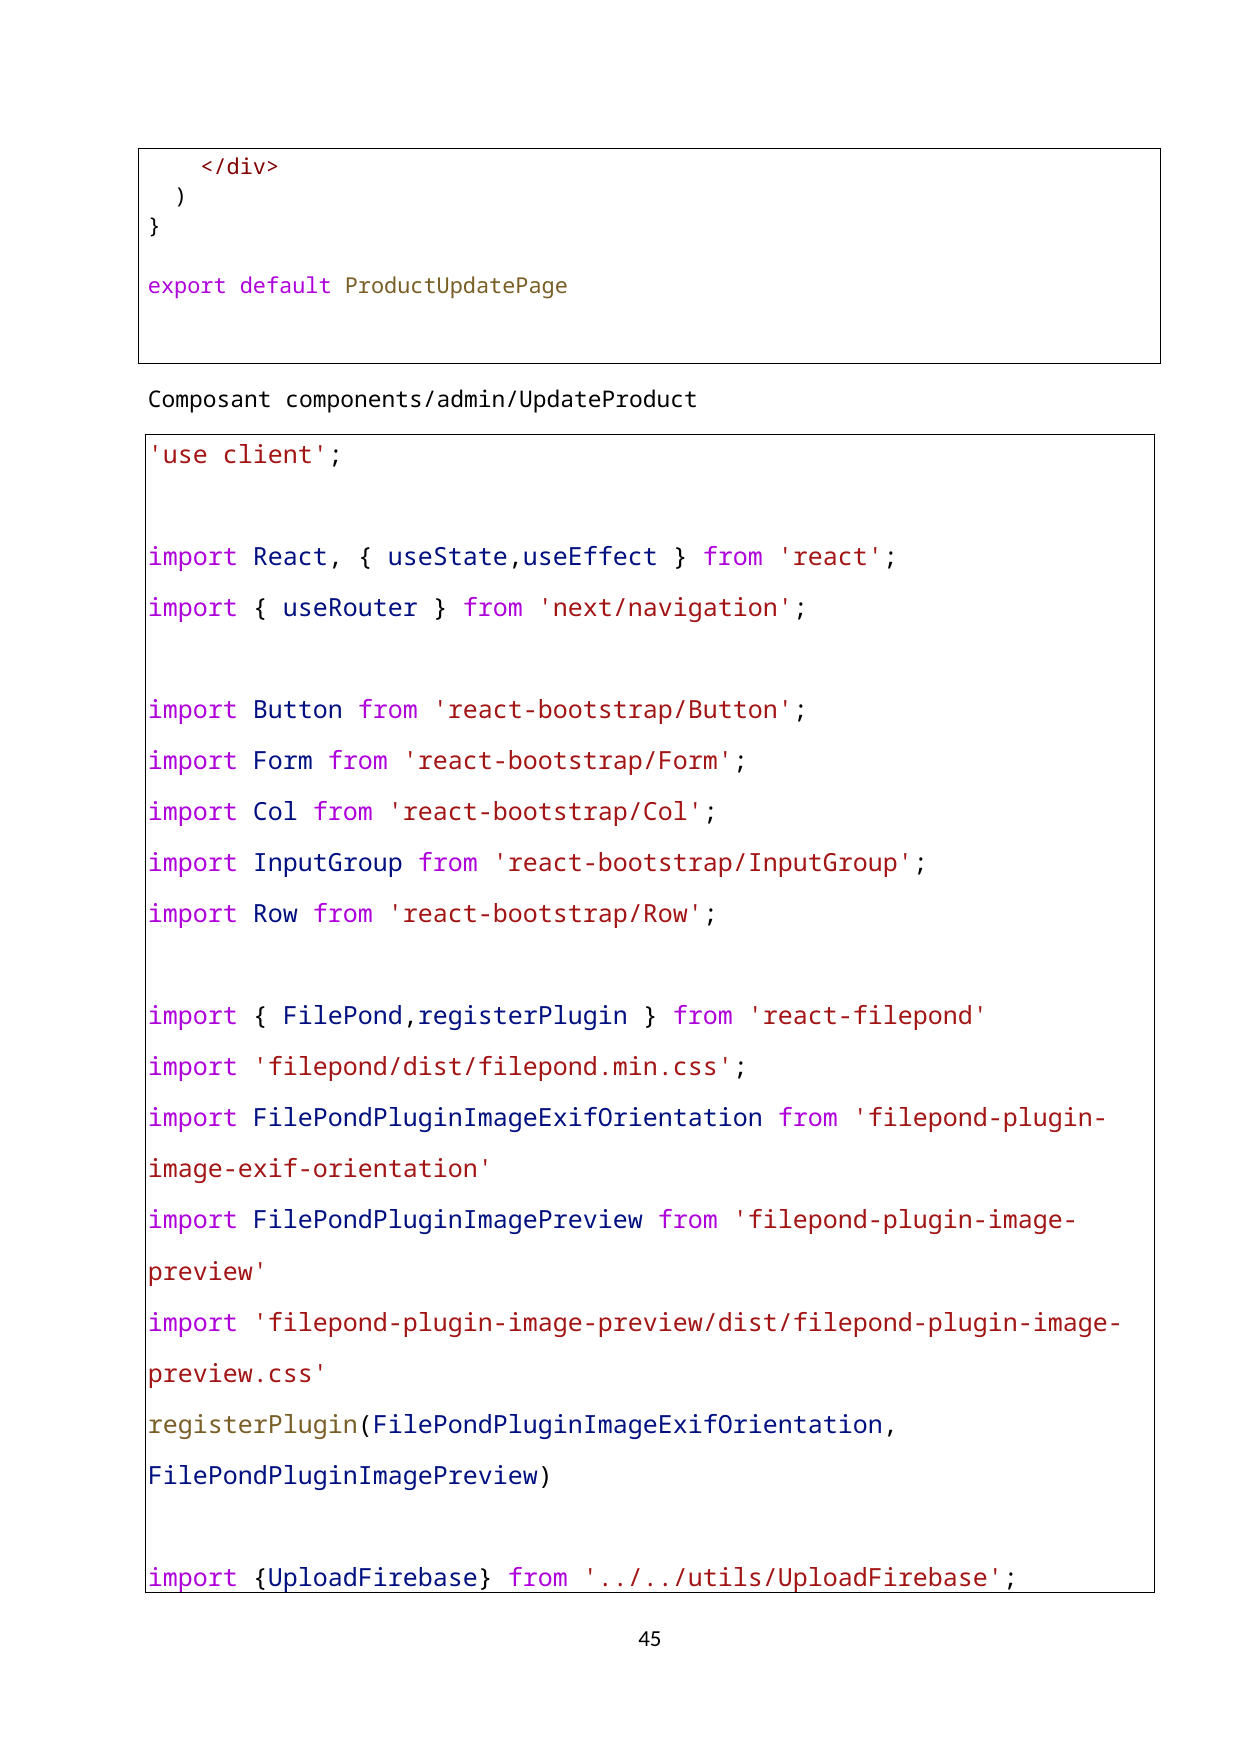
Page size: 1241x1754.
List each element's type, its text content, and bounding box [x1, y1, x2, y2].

text } [148, 210, 1152, 240]
text import { useRouter } from 'next/navigation'; [146, 587, 1154, 624]
text import FilePondPluginImagePreview from 'filepond-plugin-image-preview' [146, 1199, 1154, 1287]
text import { FilePond,registerPlugin } from 'react-filepond' [146, 995, 1154, 1032]
text 'use client'; [146, 435, 1154, 471]
text import {UploadFirebase} from '../../utils/UploadFirebase'; [146, 1556, 1154, 1592]
text import Row from 'react-bootstrap/Row'; [146, 893, 1154, 930]
text import React, { useState,useEffect } from 'react'; [146, 536, 1154, 573]
text import Form from 'react-bootstrap/Form'; [146, 740, 1154, 777]
text import 'filepond/dist/filepond.min.css'; [146, 1046, 1154, 1083]
text import Col from 'react-bootstrap/Col'; [146, 791, 1154, 828]
text registerPlugin(FilePondPluginImageExifOrientation, FilePondPluginImagePreview) [146, 1403, 1154, 1491]
text </div> [139, 149, 1160, 181]
text import 'filepond-plugin-image-preview/dist/filepond-plugin-image-preview.css' [146, 1301, 1154, 1389]
text Composant components/admin/UpdateProduct [148, 383, 1152, 414]
text import Button from 'react-bootstrap/Button'; [146, 689, 1154, 726]
text import FilePondPluginImageExifOrientation from 'filepond-plugin-image-exif-orientation' [146, 1097, 1154, 1185]
text ) [148, 181, 1152, 210]
text export default ProductUpdatePage [148, 270, 1152, 300]
text import InputGroup from 'react-bootstrap/InputGroup'; [146, 842, 1154, 879]
